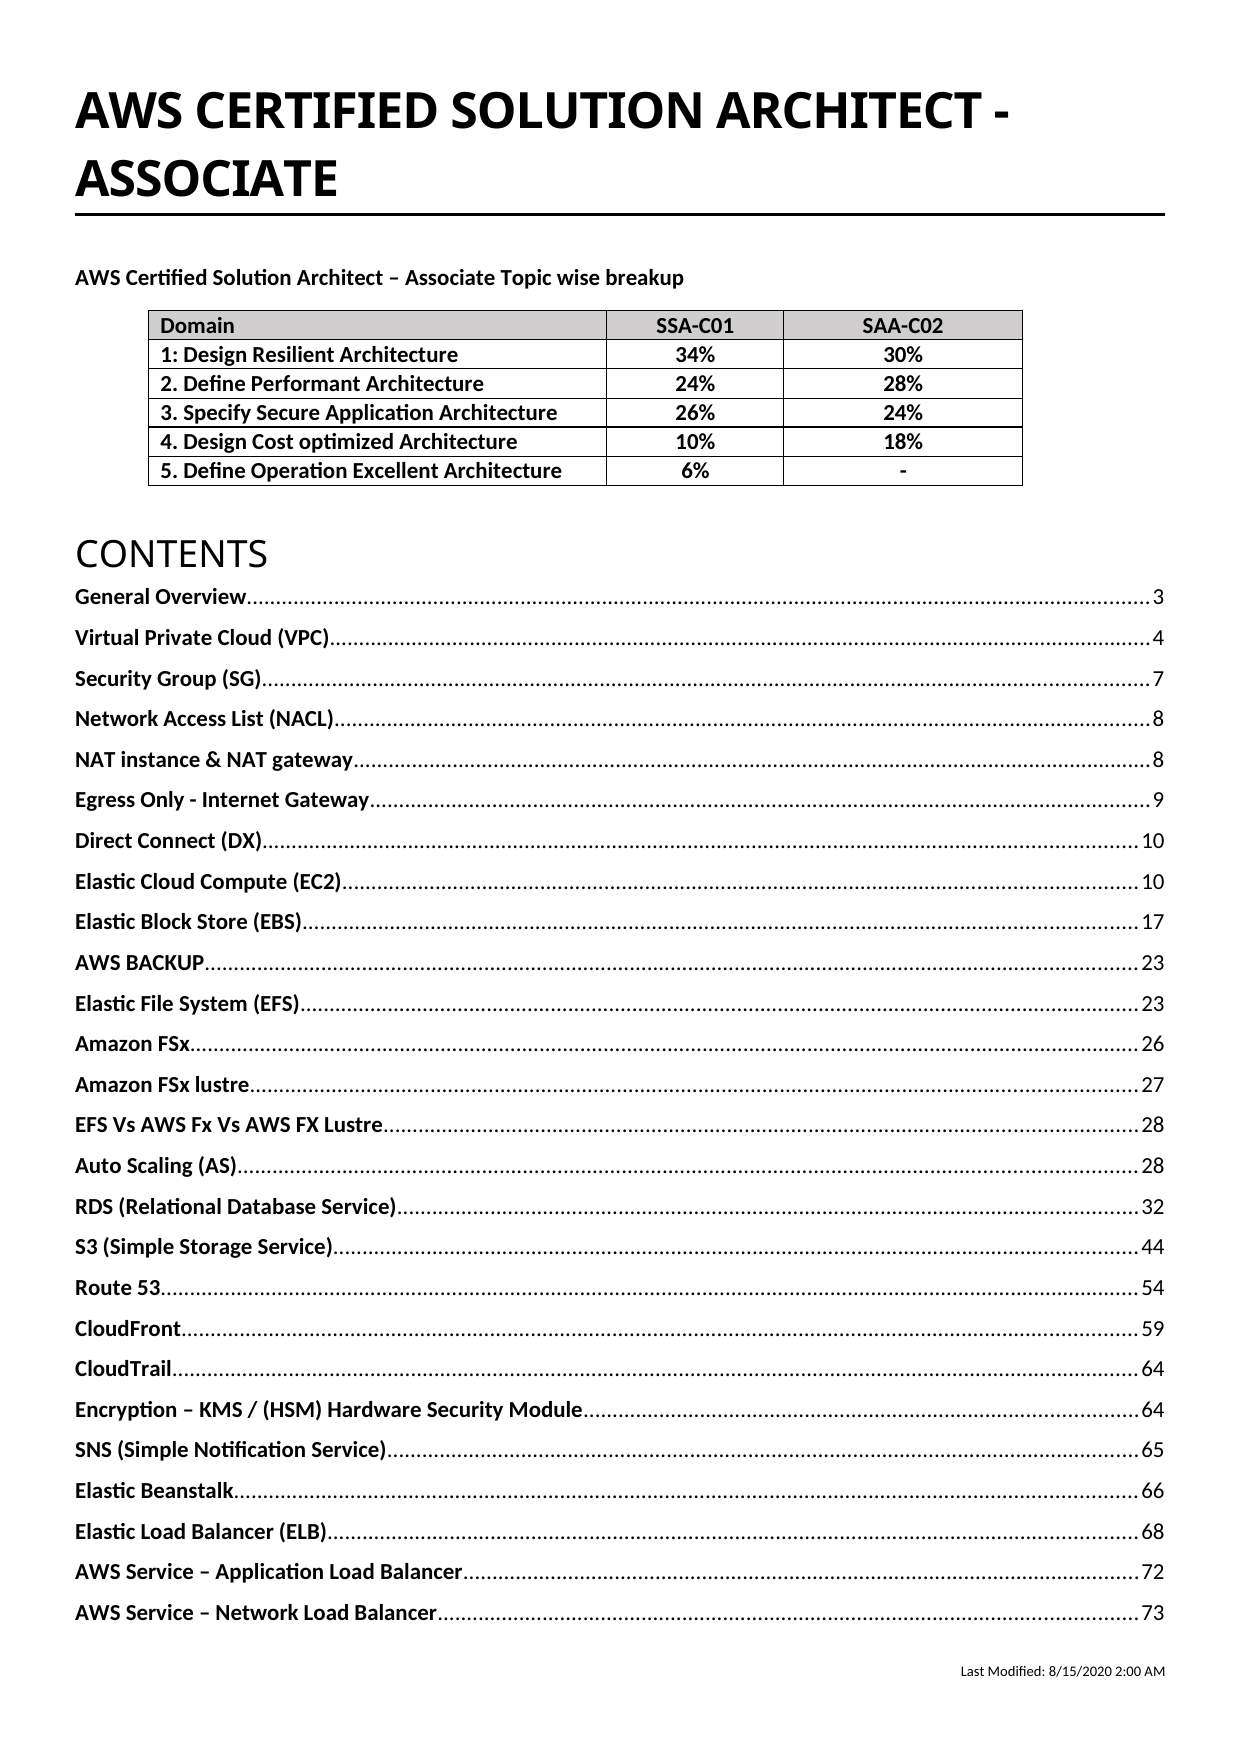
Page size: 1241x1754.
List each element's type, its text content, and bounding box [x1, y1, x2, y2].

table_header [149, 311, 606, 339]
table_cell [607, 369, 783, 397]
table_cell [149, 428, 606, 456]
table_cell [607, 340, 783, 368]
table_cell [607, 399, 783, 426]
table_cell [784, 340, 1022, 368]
text AWS Certified Solution Architect – Associate Topic wise breakup [75, 263, 1165, 291]
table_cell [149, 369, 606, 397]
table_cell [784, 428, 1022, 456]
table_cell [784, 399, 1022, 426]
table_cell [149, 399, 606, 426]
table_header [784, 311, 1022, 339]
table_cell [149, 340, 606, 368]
title AWS certified Solution ARCHITECT - Associate [75, 75, 1165, 213]
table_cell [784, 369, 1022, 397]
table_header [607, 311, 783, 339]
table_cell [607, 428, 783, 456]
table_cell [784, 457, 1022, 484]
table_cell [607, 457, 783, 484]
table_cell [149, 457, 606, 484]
